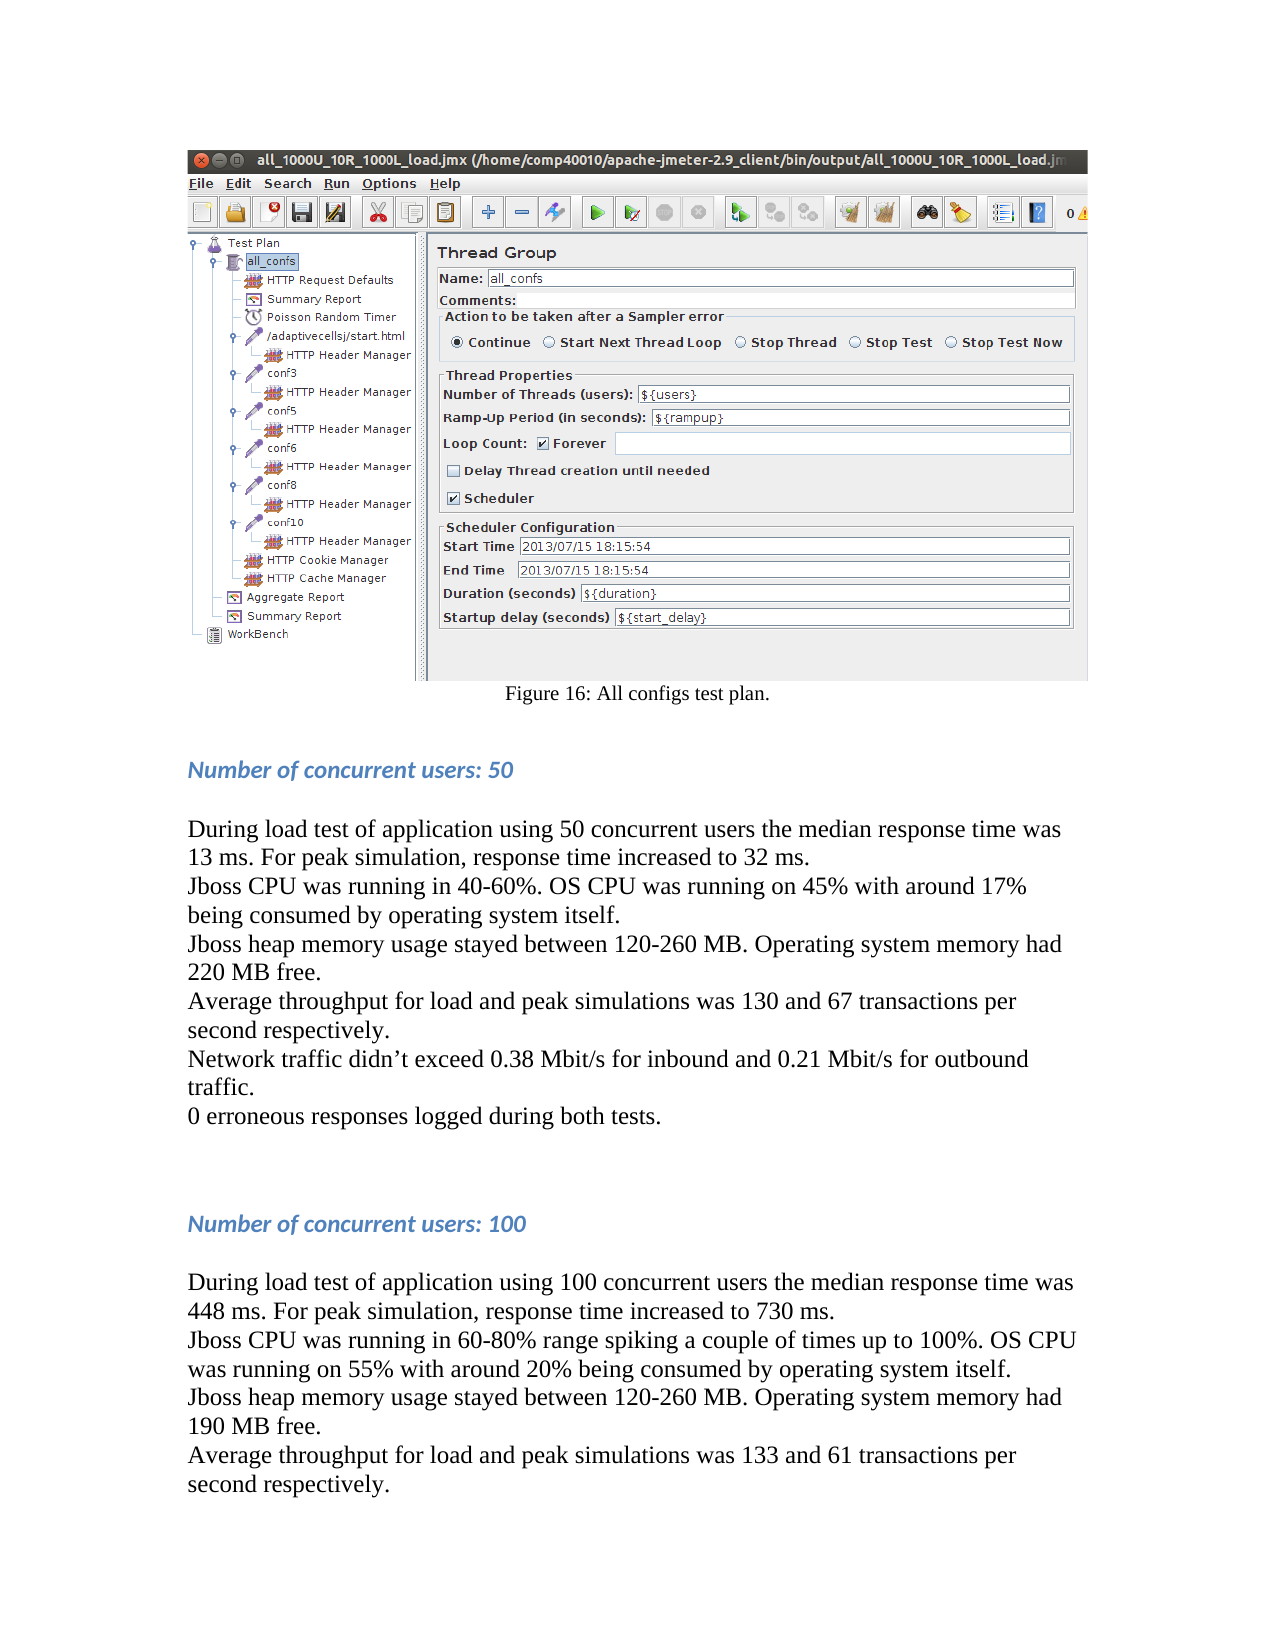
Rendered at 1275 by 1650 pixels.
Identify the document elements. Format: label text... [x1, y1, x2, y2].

subtitle Number of concurrent users: 50 [187, 754, 1087, 785]
subtitle Number of concurrent users: 100 [187, 1208, 1087, 1239]
text Network traffic didn’t exceed 0.38 Mbit/s for inbound and 0.21 Mbit/s for outbound traffic. [187, 1044, 1087, 1101]
text Jboss heap memory usage stayed between 120-260 MB. Operating system memory had 220 MB free. [187, 929, 1087, 986]
text Jboss CPU was running in 40-60%. OS CPU was running on 45% with around 17% being consumed by operating system itself. [187, 871, 1087, 929]
text Average throughput for load and peak simulations was 133 and 61 transactions per second respectively. [187, 1440, 1087, 1497]
text During load test of application using 50 concurrent users the median response time was 13 ms. For peak simulation, response time increased to 32 ms. [187, 814, 1087, 871]
text 0 erroneous responses logged during both tests. [187, 1101, 1087, 1130]
picture [187, 150, 1088, 681]
text During load test of application using 100 concurrent users the median response time was 448 ms. For peak simulation, response time increased to 730 ms. [187, 1267, 1087, 1325]
text Average throughput for load and peak simulations was 130 and 67 transactions per second respectively. [187, 986, 1087, 1044]
text Figure 16: All configs test plan. [187, 681, 1087, 705]
text Jboss heap memory usage stayed between 120-260 MB. Operating system memory had 190 MB free. [187, 1382, 1087, 1440]
text Jboss CPU was running in 60-80% range spiking a couple of times up to 100%. OS CPU was running on 55% with around 20% being consumed by operating system itself. [187, 1325, 1087, 1382]
